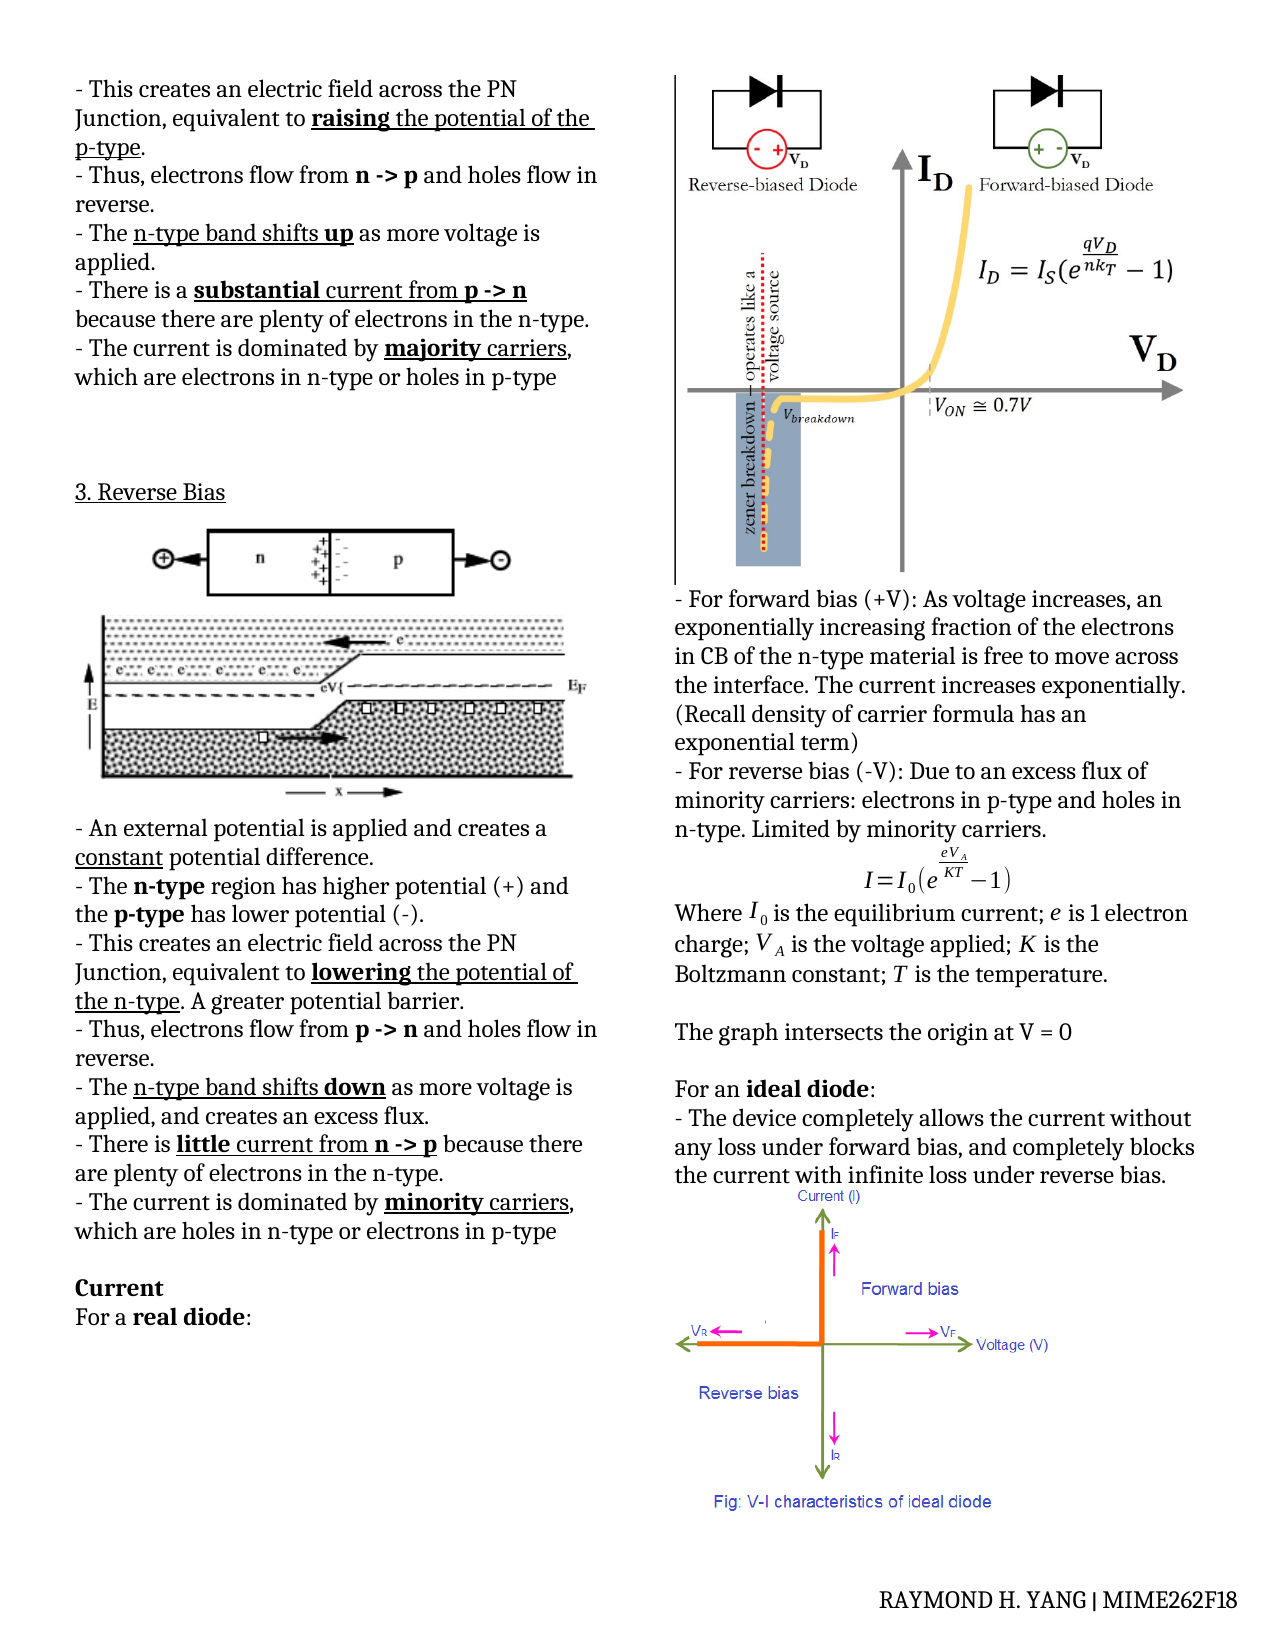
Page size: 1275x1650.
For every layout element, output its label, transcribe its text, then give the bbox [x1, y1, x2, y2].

picture [75, 506, 601, 815]
text - The current is dominated by majority carriers, which are electrons in n-type or holes in p-type [75, 334, 601, 391]
picture [674, 1190, 1051, 1517]
text - An external potential is applied and creates a constant potential difference. [75, 815, 601, 872]
text - For reverse bias (-V): Due to an excess flux of minority carriers: electrons in p-type and holes in n-type. Limited by minority carriers. [674, 757, 1200, 843]
text Where is the equilibrium current; is 1 electron charge; is the voltage applied; is the Boltzmann constant; is the temperature. [674, 897, 1200, 989]
text - There is a substantial current from p -> n because there are plenty of electrons in the n-type. [75, 276, 601, 334]
text For an ideal diode: [674, 1075, 1200, 1104]
text - Thus, electrons flow from p -> n and holes flow in reverse. [75, 1015, 601, 1073]
text - The n-type band shifts up as more voltage is applied. [75, 219, 601, 276]
text - The n-type region has higher potential (+) and the p-type has lower potential (-). [75, 872, 601, 929]
text - This creates an electric field across the PN Junction, equivalent to raising the potential of the p-type. [75, 75, 601, 161]
text - The device completely allows the current without any loss under forward bias, and completely blocks the current with infinite loss under reverse bias. [674, 1104, 1200, 1190]
text - Thus, electrons flow from n -> p and holes flow in reverse. [75, 161, 601, 219]
text For a real diode: [75, 1303, 601, 1332]
text - This creates an electric field across the PN Junction, equivalent to lowering the potential of the n-type. A greater potential barrier. [75, 929, 601, 1015]
text The graph intersects the origin at V = 0 [674, 1017, 1200, 1046]
text - For forward bias (+V): As voltage increases, an exponentially increasing fraction of the electrons in CB of the n-type material is free to move across the interface. The current increases exponentially. (Recall density of carrier formula has an exponential term) [674, 585, 1200, 757]
text - The current is dominated by minority carriers, which are holes in n-type or electrons in p-type [75, 1188, 601, 1245]
text - There is little current from n -> p because there are plenty of electrons in the n-type. [75, 1130, 601, 1188]
text 3. Reverse Bias [75, 477, 601, 506]
text - The n-type band shifts down as more voltage is applied, and creates an excess flux. [75, 1073, 601, 1130]
picture [674, 75, 1200, 585]
text Current [75, 1274, 601, 1303]
